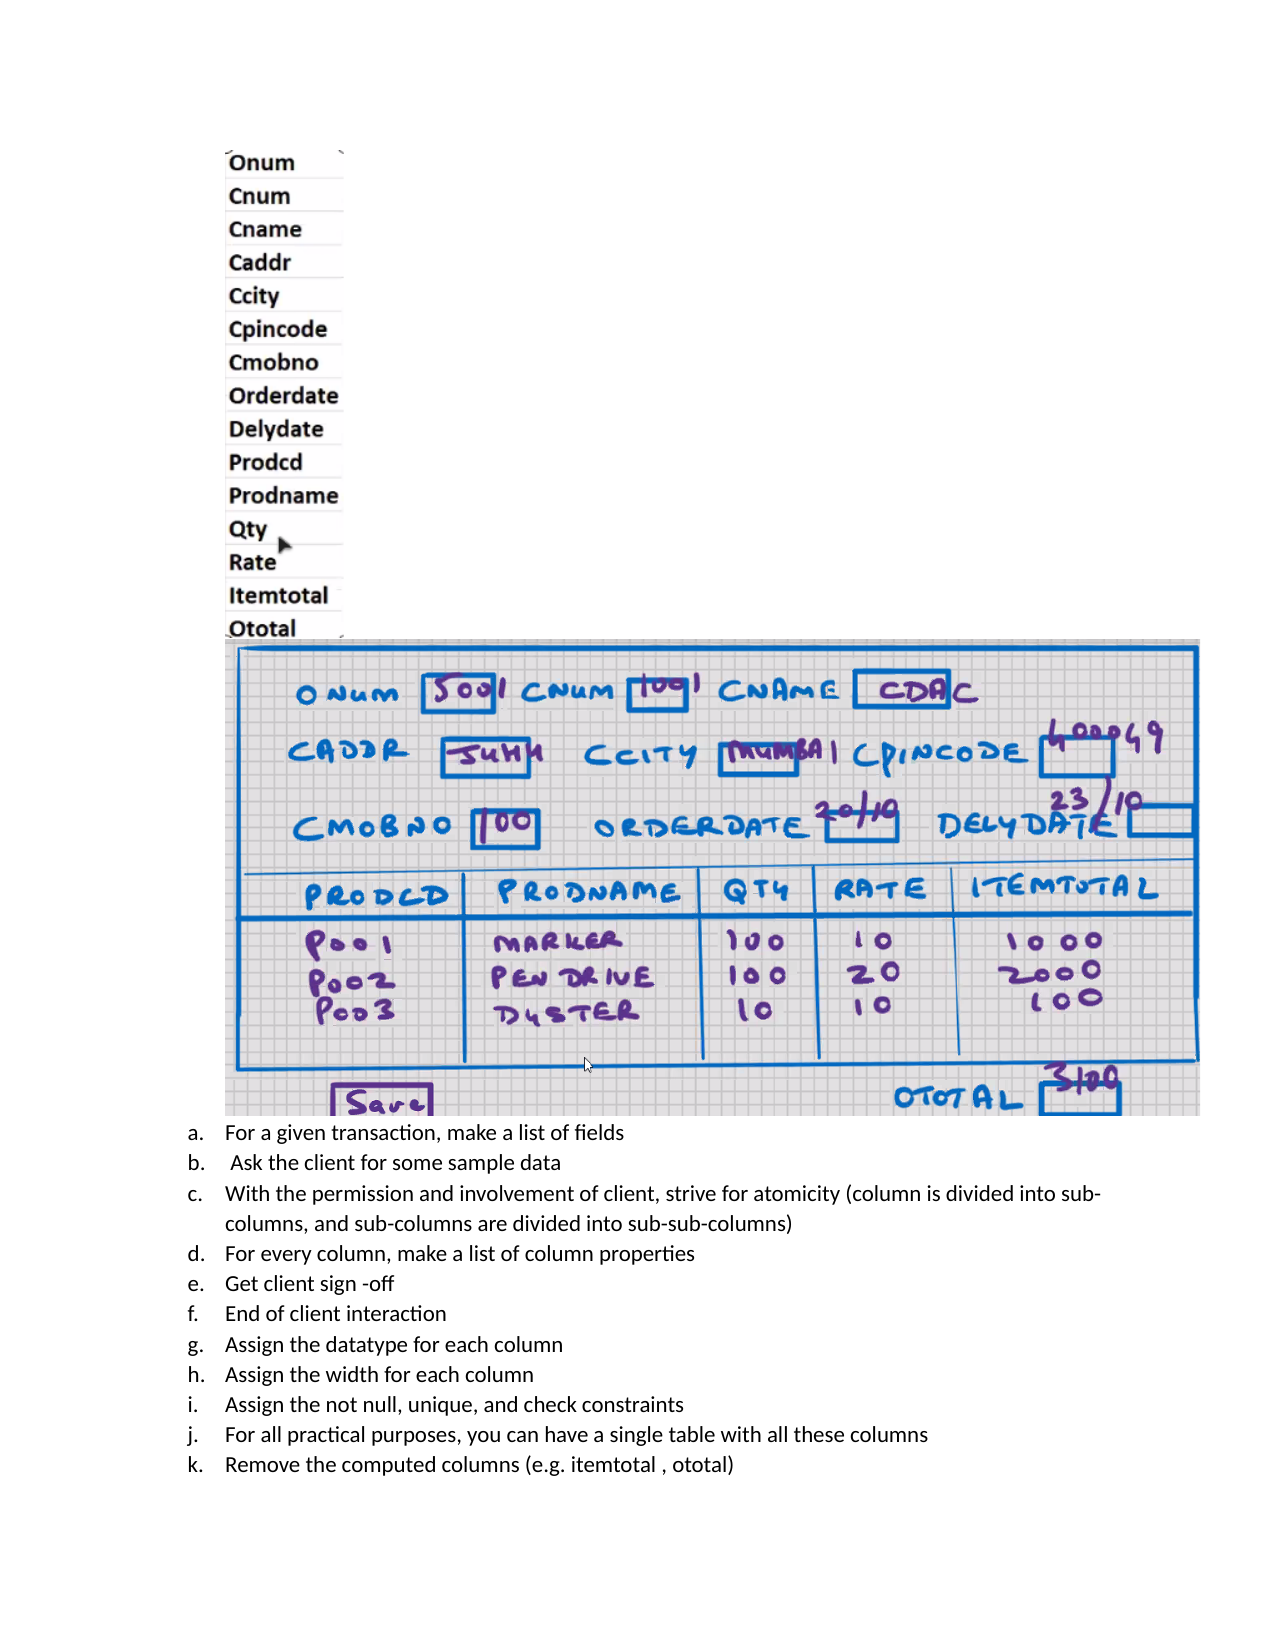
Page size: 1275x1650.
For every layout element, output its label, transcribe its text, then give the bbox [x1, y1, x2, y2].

list Assign the width for each column [187, 1360, 1125, 1388]
list For a given transaction, make a list of fields [187, 1118, 1125, 1146]
list Assign the not null, unique, and check constraints [187, 1390, 1125, 1418]
list End of client interaction [187, 1299, 1125, 1327]
list Remove the computed columns (e.g. itemtotal , ototal) [187, 1451, 1125, 1478]
list Get client sign -off [187, 1269, 1125, 1297]
list For every column, make a list of column properties [187, 1239, 1125, 1267]
picture [225, 150, 344, 638]
list Assign the datatype for each column [187, 1330, 1125, 1358]
list For all practical purposes, you can have a single table with all these columns [187, 1420, 1125, 1448]
picture [225, 639, 1200, 1116]
list Ask the client for some sample data [187, 1148, 1125, 1176]
list With the permission and involvement of client, strive for atomicity (column is divided into sub-columns, and sub-columns are divided into sub-sub-columns) [187, 1179, 1125, 1237]
